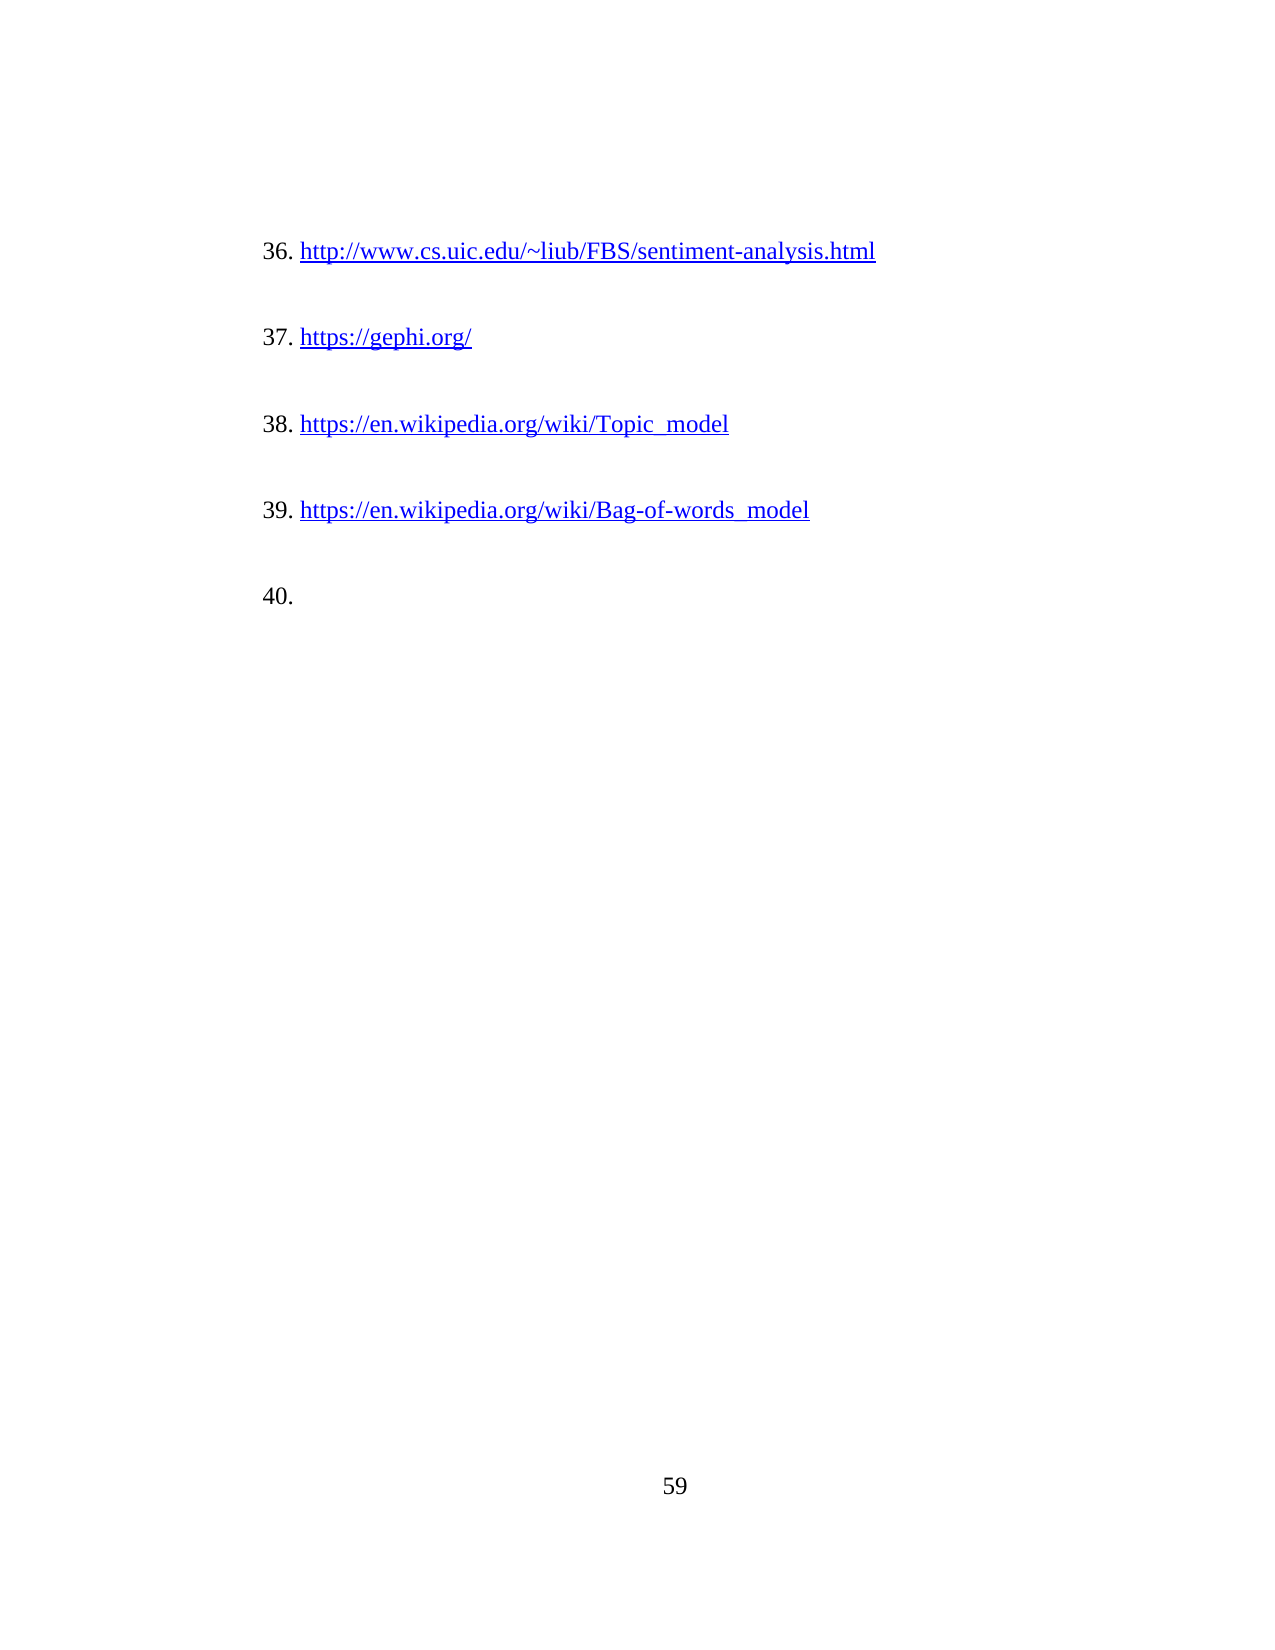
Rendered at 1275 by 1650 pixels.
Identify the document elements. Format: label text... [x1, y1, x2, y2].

list https://en.wikipedia.org/wiki/Topic_model [262, 409, 1125, 437]
list https://gephi.org/ [262, 322, 1125, 351]
list http://www.cs.uic.edu/~liub/FBS/sentiment-analysis.html [262, 236, 1125, 265]
list https://en.wikipedia.org/wiki/Bag-of-words_model [262, 495, 1125, 524]
